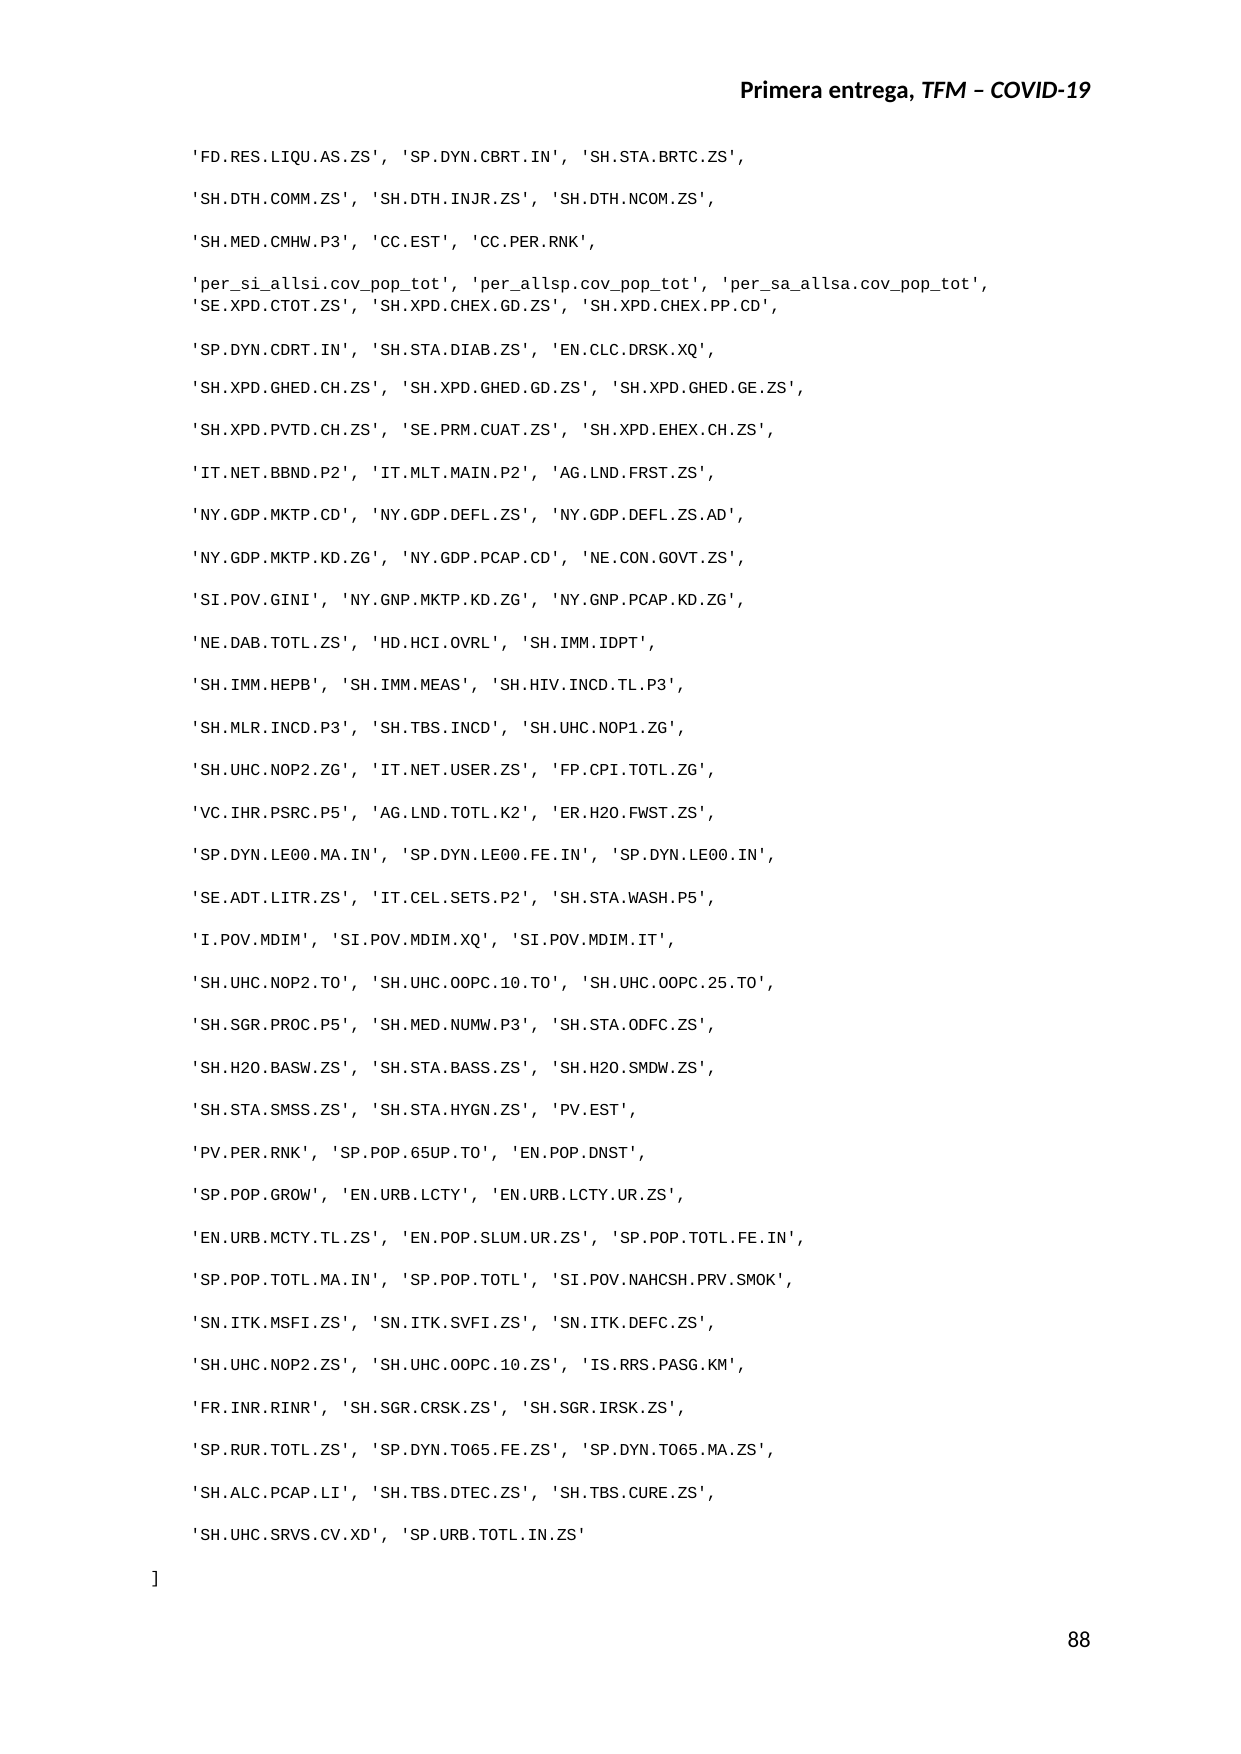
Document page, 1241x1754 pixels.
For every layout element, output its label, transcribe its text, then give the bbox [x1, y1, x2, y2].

text 'SH.H2O.BASW.ZS', 'SH.STA.BASS.ZS', 'SH.H2O.SMDW.ZS', [190, 1059, 1169, 1078]
text 'VC.IHR.PSRC.P5', 'AG.LND.TOTL.K2', 'ER.H2O.FWST.ZS', [190, 804, 1169, 823]
text 'NY.GDP.MKTP.KD.ZG', 'NY.GDP.PCAP.CD', 'NE.CON.GOVT.ZS', [190, 549, 1169, 568]
text 'SN.ITK.MSFI.ZS', 'SN.ITK.SVFI.ZS', 'SN.ITK.DEFC.ZS', [190, 1314, 1169, 1333]
text 'SP.DYN.CDRT.IN', 'SH.STA.DIAB.ZS', 'EN.CLC.DRSK.XQ', [190, 340, 1169, 359]
text 'SH.UHC.SRVS.CV.XD', 'SP.URB.TOTL.IN.ZS' [190, 1527, 1169, 1546]
text 'IT.NET.BBND.P2', 'IT.MLT.MAIN.P2', 'AG.LND.FRST.ZS', [190, 464, 1169, 483]
text 'SI.POV.GINI', 'NY.GNP.MKTP.KD.ZG', 'NY.GNP.PCAP.KD.ZG', [190, 592, 1169, 611]
text 'SP.POP.GROW', 'EN.URB.LCTY', 'EN.URB.LCTY.UR.ZS', [190, 1187, 1169, 1206]
text 'SH.MED.CMHW.P3', 'CC.EST', 'CC.PER.RNK', [190, 233, 1169, 252]
text 'SP.RUR.TOTL.ZS', 'SP.DYN.TO65.FE.ZS', 'SP.DYN.TO65.MA.ZS', [190, 1442, 1169, 1461]
text 'FD.RES.LIQU.AS.ZS', 'SP.DYN.CBRT.IN', 'SH.STA.BRTC.ZS', [190, 148, 1169, 167]
text 'SH.DTH.COMM.ZS', 'SH.DTH.INJR.ZS', 'SH.DTH.NCOM.ZS', [190, 191, 1169, 209]
text 'SH.XPD.GHED.CH.ZS', 'SH.XPD.GHED.GD.ZS', 'SH.XPD.GHED.GE.ZS', [190, 379, 1169, 398]
text 'EN.URB.MCTY.TL.ZS', 'EN.POP.SLUM.UR.ZS', 'SP.POP.TOTL.FE.IN', [190, 1229, 1169, 1248]
text 'SH.IMM.HEPB', 'SH.IMM.MEAS', 'SH.HIV.INCD.TL.P3', [190, 677, 1169, 696]
text 'SH.XPD.PVTD.CH.ZS', 'SE.PRM.CUAT.ZS', 'SH.XPD.EHEX.CH.ZS', [190, 422, 1169, 441]
text 'FR.INR.RINR', 'SH.SGR.CRSK.ZS', 'SH.SGR.IRSK.ZS', [190, 1399, 1169, 1418]
text 'SE.ADT.LITR.ZS', 'IT.CEL.SETS.P2', 'SH.STA.WASH.P5', [190, 889, 1169, 908]
text ] [150, 1569, 1169, 1588]
text 'SP.DYN.LE00.MA.IN', 'SP.DYN.LE00.FE.IN', 'SP.DYN.LE00.IN', [190, 847, 1169, 866]
text 'PV.PER.RNK', 'SP.POP.65UP.TO', 'EN.POP.DNST', [190, 1144, 1169, 1163]
text 'I.POV.MDIM', 'SI.POV.MDIM.XQ', 'SI.POV.MDIM.IT', [190, 932, 1169, 951]
text 'SH.ALC.PCAP.LI', 'SH.TBS.DTEC.ZS', 'SH.TBS.CURE.ZS', [190, 1484, 1169, 1503]
text 'SH.UHC.NOP2.ZS', 'SH.UHC.OOPC.10.ZS', 'IS.RRS.PASG.KM', [190, 1357, 1169, 1376]
text 'NY.GDP.MKTP.CD', 'NY.GDP.DEFL.ZS', 'NY.GDP.DEFL.ZS.AD', [190, 507, 1169, 526]
text 'SH.UHC.NOP2.ZG', 'IT.NET.USER.ZS', 'FP.CPI.TOTL.ZG', [190, 762, 1169, 781]
text 'per_si_allsi.cov_pop_tot', 'per_allsp.cov_pop_tot', 'per_sa_allsa.cov_pop_tot', 'SE.XPD.CTOT.ZS', 'SH.XPD.CHEX.GD.ZS', 'SH.XPD.CHEX.PP.CD', [190, 276, 1081, 316]
text 'SH.STA.SMSS.ZS', 'SH.STA.HYGN.ZS', 'PV.EST', [190, 1102, 1169, 1121]
text 'NE.DAB.TOTL.ZS', 'HD.HCI.OVRL', 'SH.IMM.IDPT', [190, 634, 1169, 653]
text 'SH.MLR.INCD.P3', 'SH.TBS.INCD', 'SH.UHC.NOP1.ZG', [190, 719, 1169, 738]
text 'SH.UHC.NOP2.TO', 'SH.UHC.OOPC.10.TO', 'SH.UHC.OOPC.25.TO', [190, 974, 1169, 993]
text 'SH.SGR.PROC.P5', 'SH.MED.NUMW.P3', 'SH.STA.ODFC.ZS', [190, 1017, 1169, 1036]
text 'SP.POP.TOTL.MA.IN', 'SP.POP.TOTL', 'SI.POV.NAHCSH.PRV.SMOK', [190, 1272, 1169, 1291]
